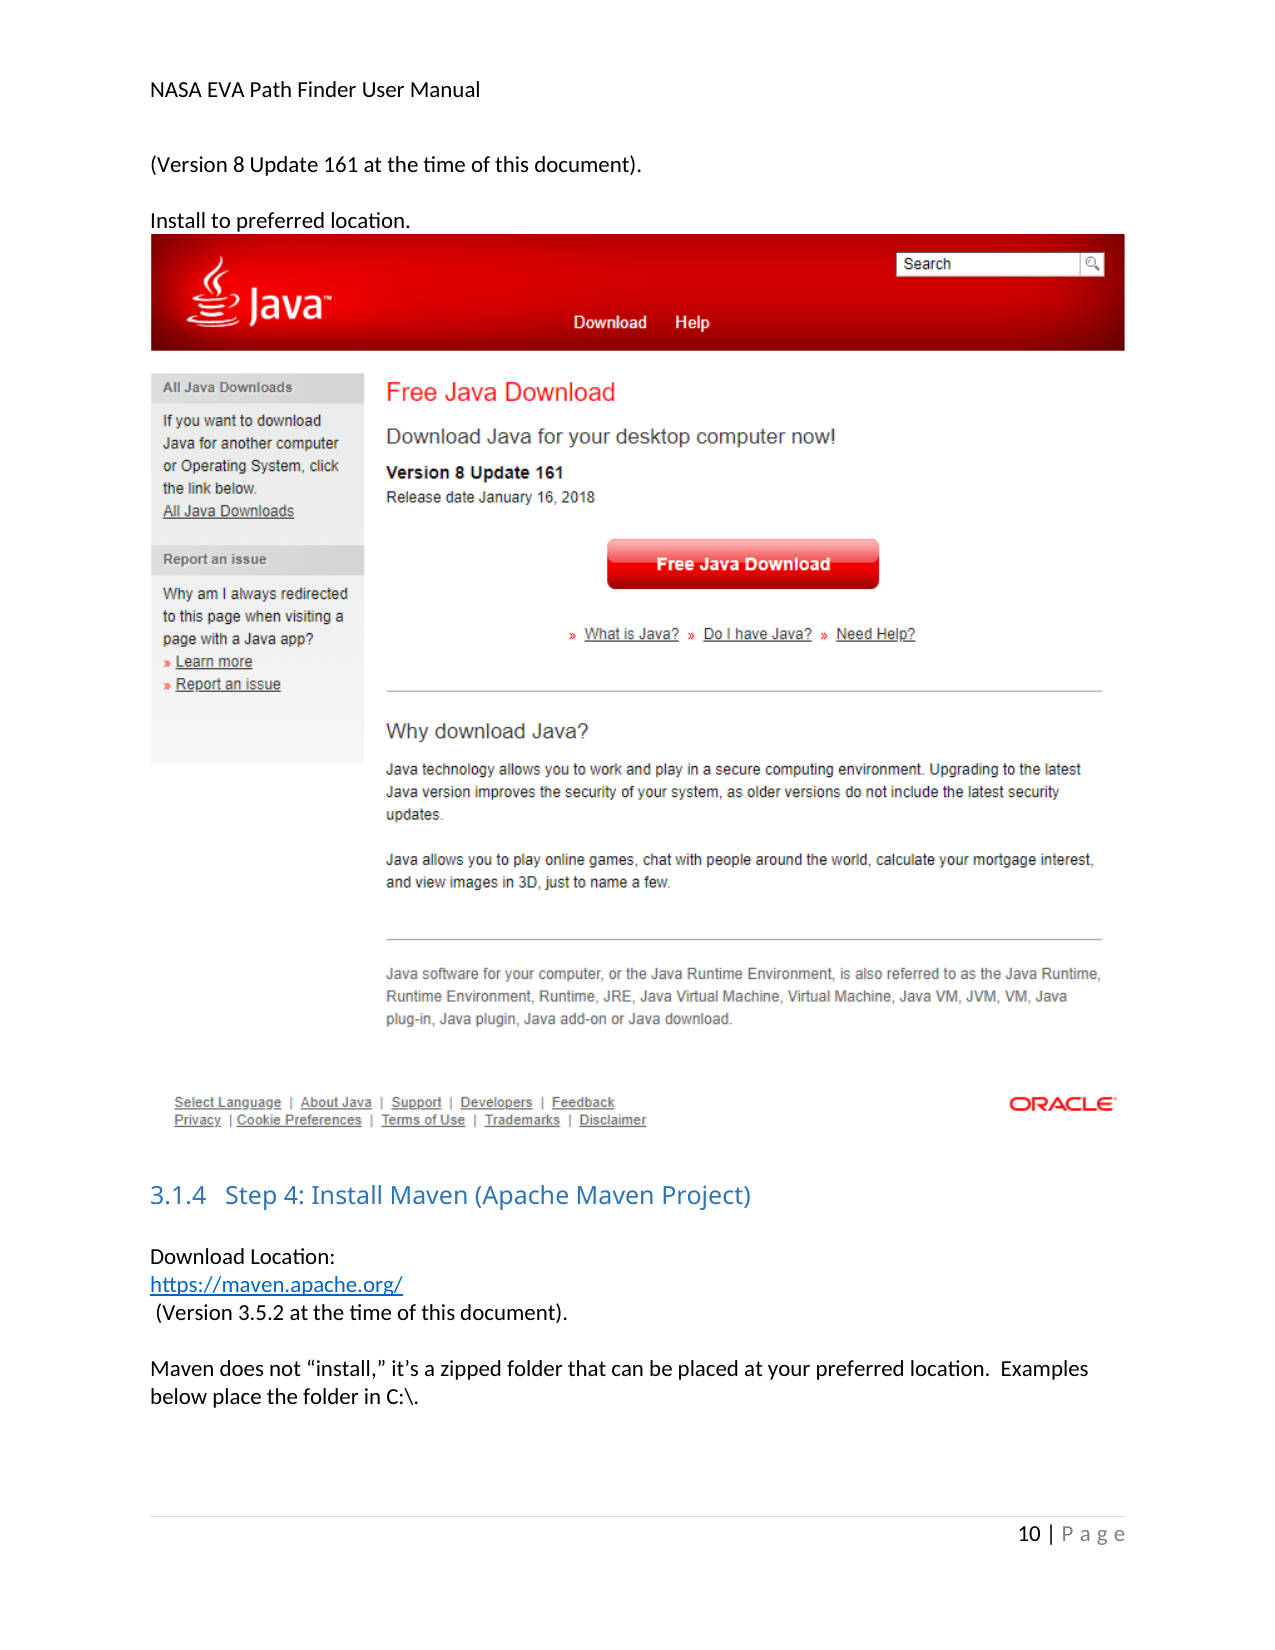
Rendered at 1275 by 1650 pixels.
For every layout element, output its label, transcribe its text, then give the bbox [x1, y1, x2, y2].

text (Version 8 Update 161 at the time of this document). [150, 150, 1125, 178]
text Download Location: [150, 1242, 1125, 1270]
text https://maven.apache.org/ [150, 1270, 1125, 1298]
text Install to preferred location. [150, 206, 1125, 234]
text Maven does not “install,” it’s a zipped folder that can be placed at your preferred location. Examples below place the folder in C:\. [150, 1354, 1125, 1410]
picture [150, 234, 1125, 1146]
text (Version 3.5.2 at the time of this document). [150, 1298, 1125, 1326]
subtitle Step 4: Install Maven (Apache Maven Project) [150, 1177, 1125, 1211]
